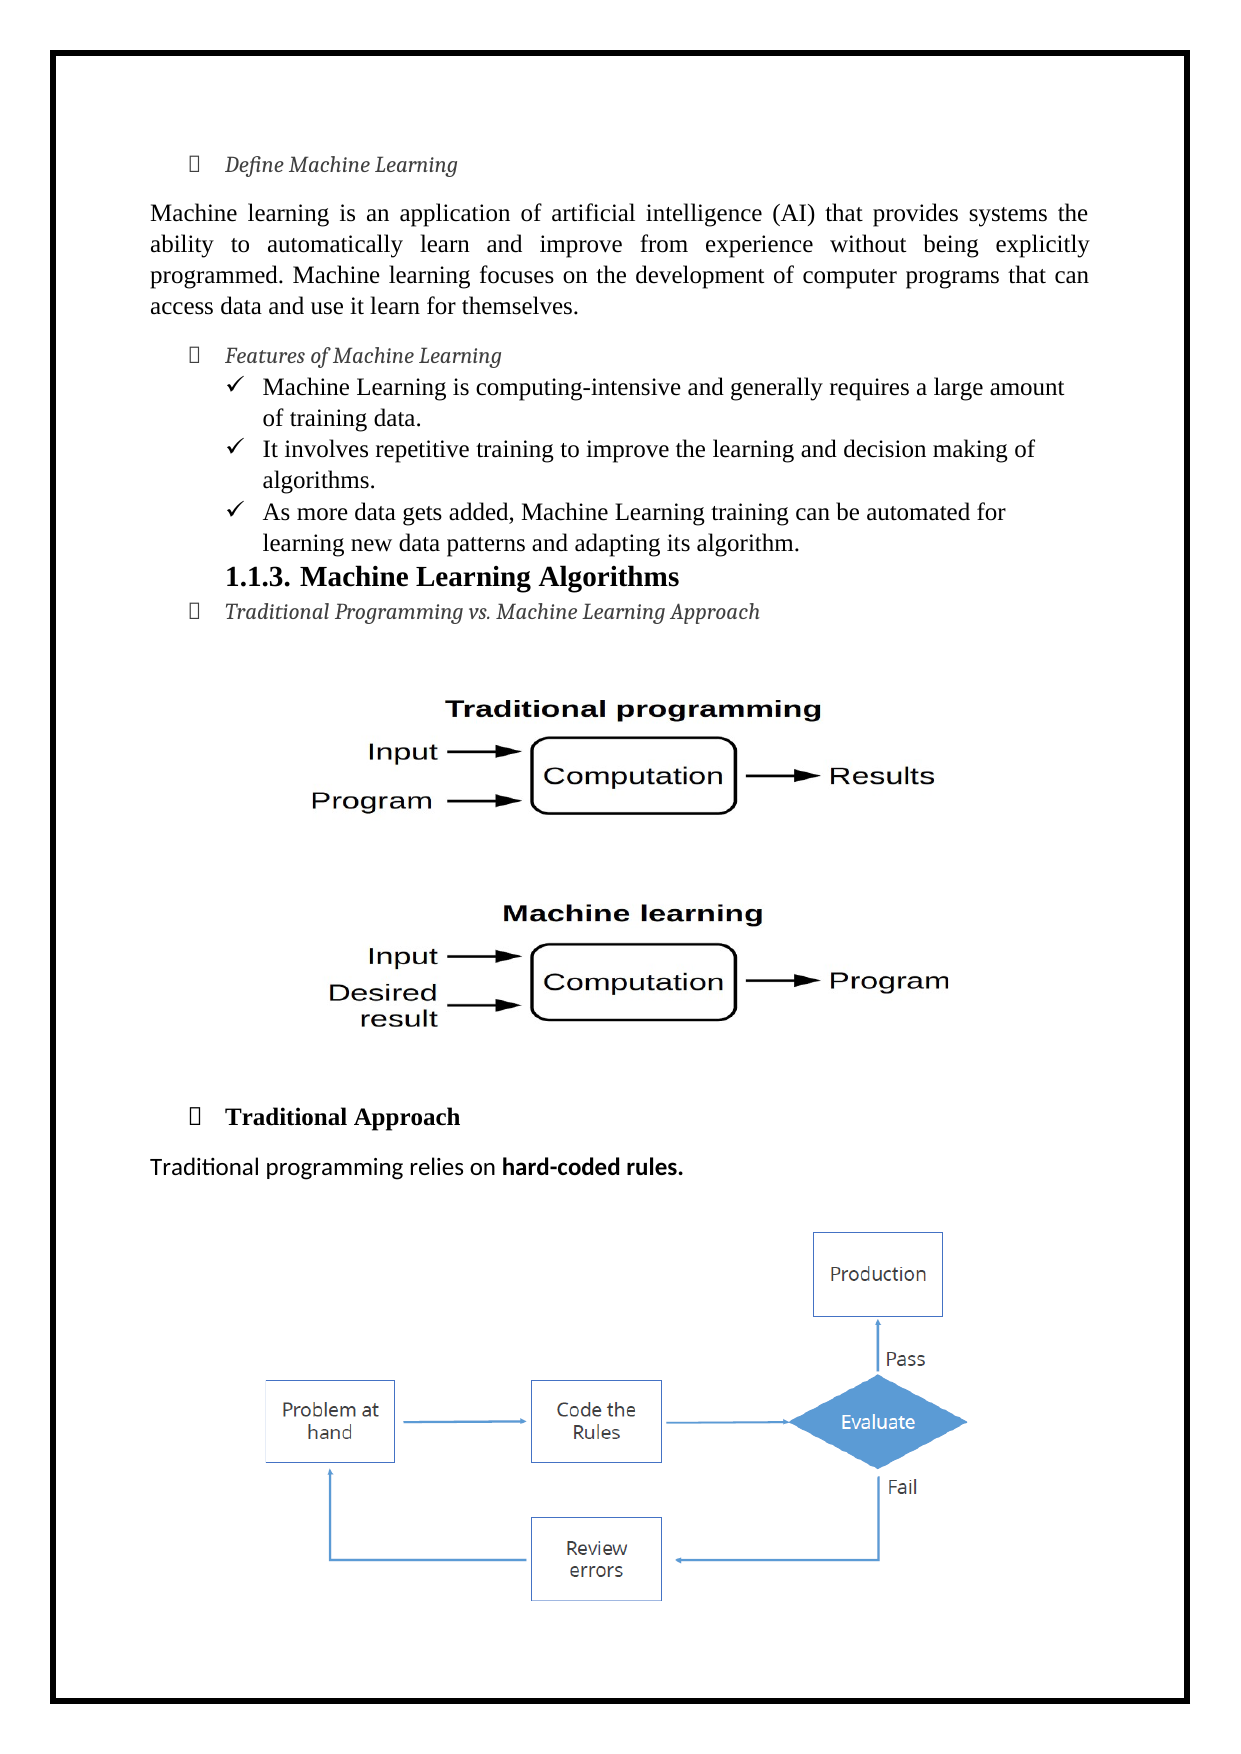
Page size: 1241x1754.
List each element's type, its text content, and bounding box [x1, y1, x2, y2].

text Traditional programming relies on hard-coded rules. [150, 1151, 1136, 1182]
list As more data gets added, Machine Learning training can be automated for learning new data patterns and adapting its algorithm. [225, 497, 1090, 556]
picture [312, 700, 949, 1027]
subtitle Machine Learning Algorithms [225, 559, 1136, 592]
list Traditional Approach [187, 1099, 1136, 1133]
list Machine Learning is computing-intensive and generally requires a large amount of training data. [225, 372, 1091, 432]
subtitle Define Machine Learning [187, 148, 1136, 179]
list It involves repetitive training to improve the learning and decision making of algorithms. [225, 434, 1090, 494]
subtitle Traditional Programming vs. Machine Learning Approach [187, 595, 1136, 626]
text Machine learning is an application of artificial intelligence (AI) that provides systems the ability to automatically learn and improve from experience without being explicitly programmed. Machine learning focuses on the development of computer programs that can access data and use it learn for themselves. [150, 198, 1090, 320]
subtitle Features of Machine Learning [187, 339, 1136, 370]
picture [265, 1232, 968, 1601]
